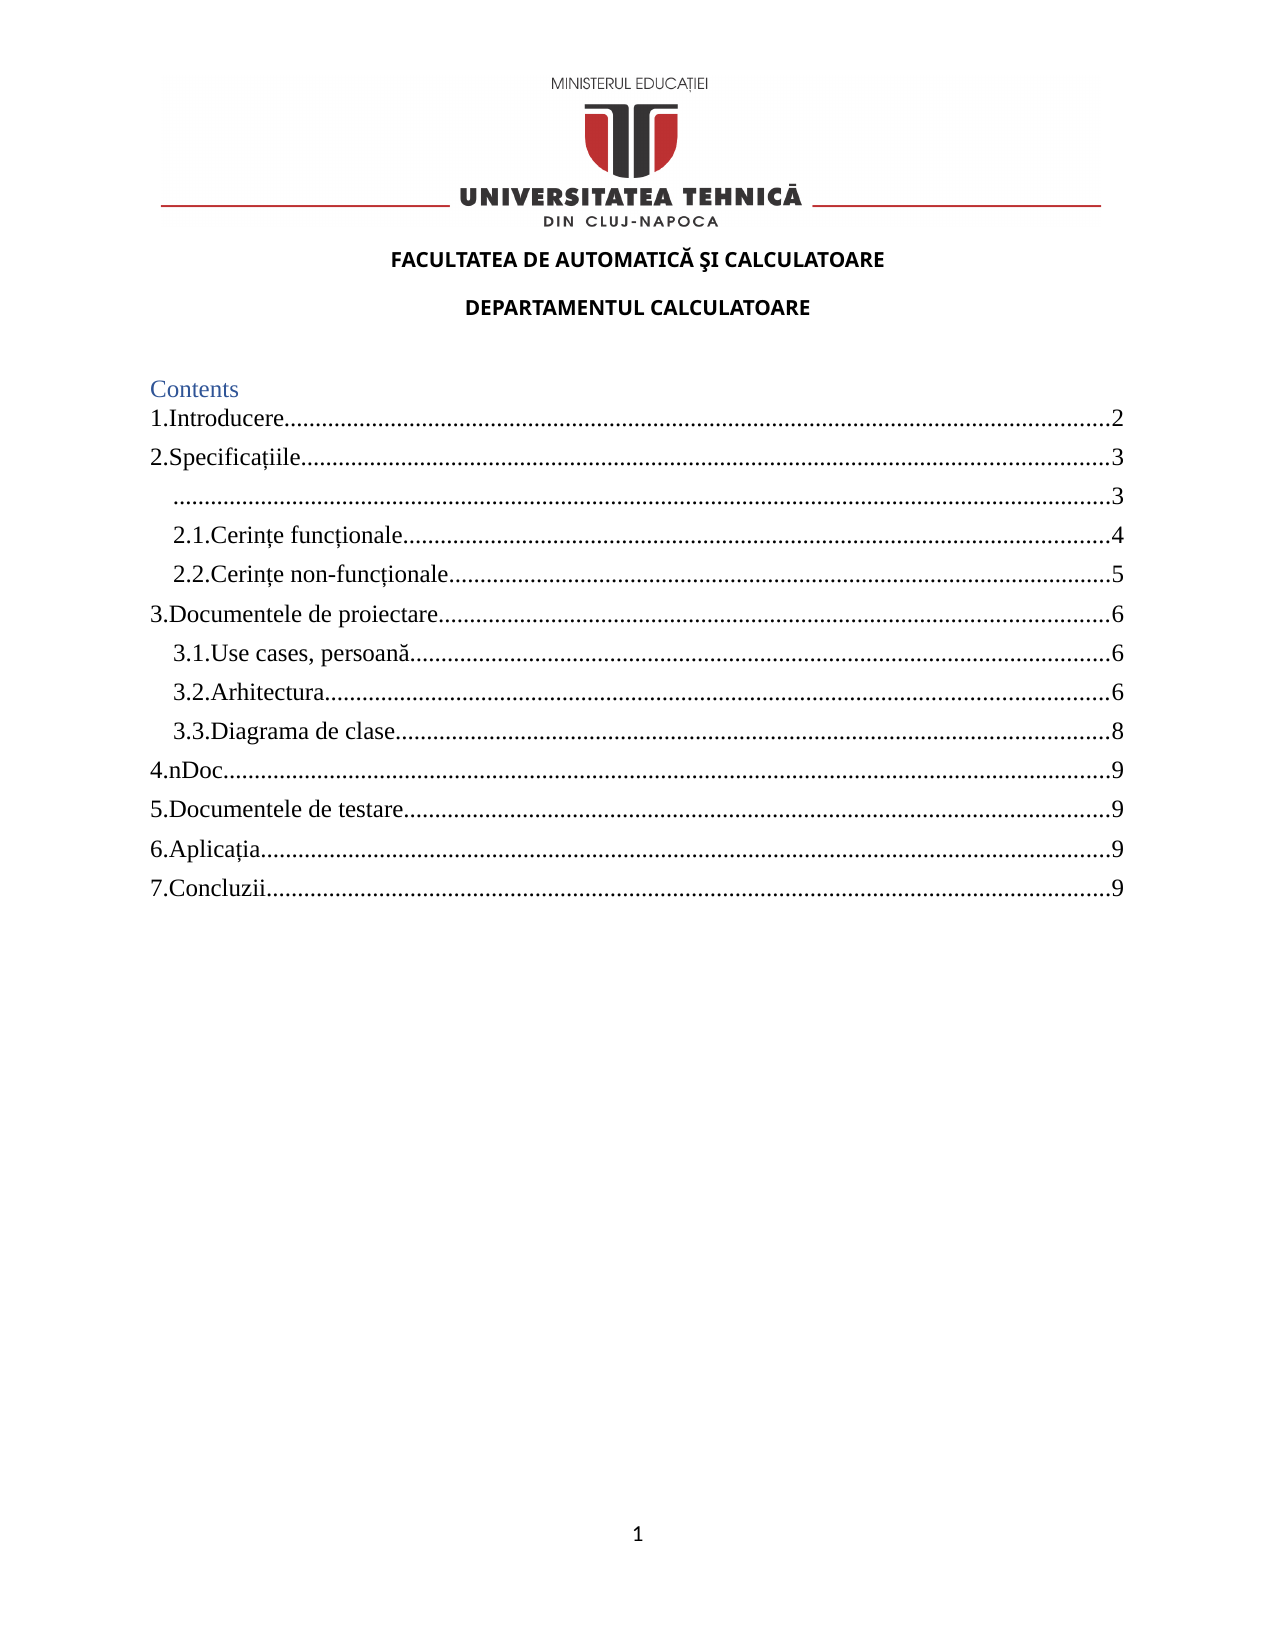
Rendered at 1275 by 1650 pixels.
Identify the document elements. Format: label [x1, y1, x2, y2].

picture [160, 75, 1102, 227]
